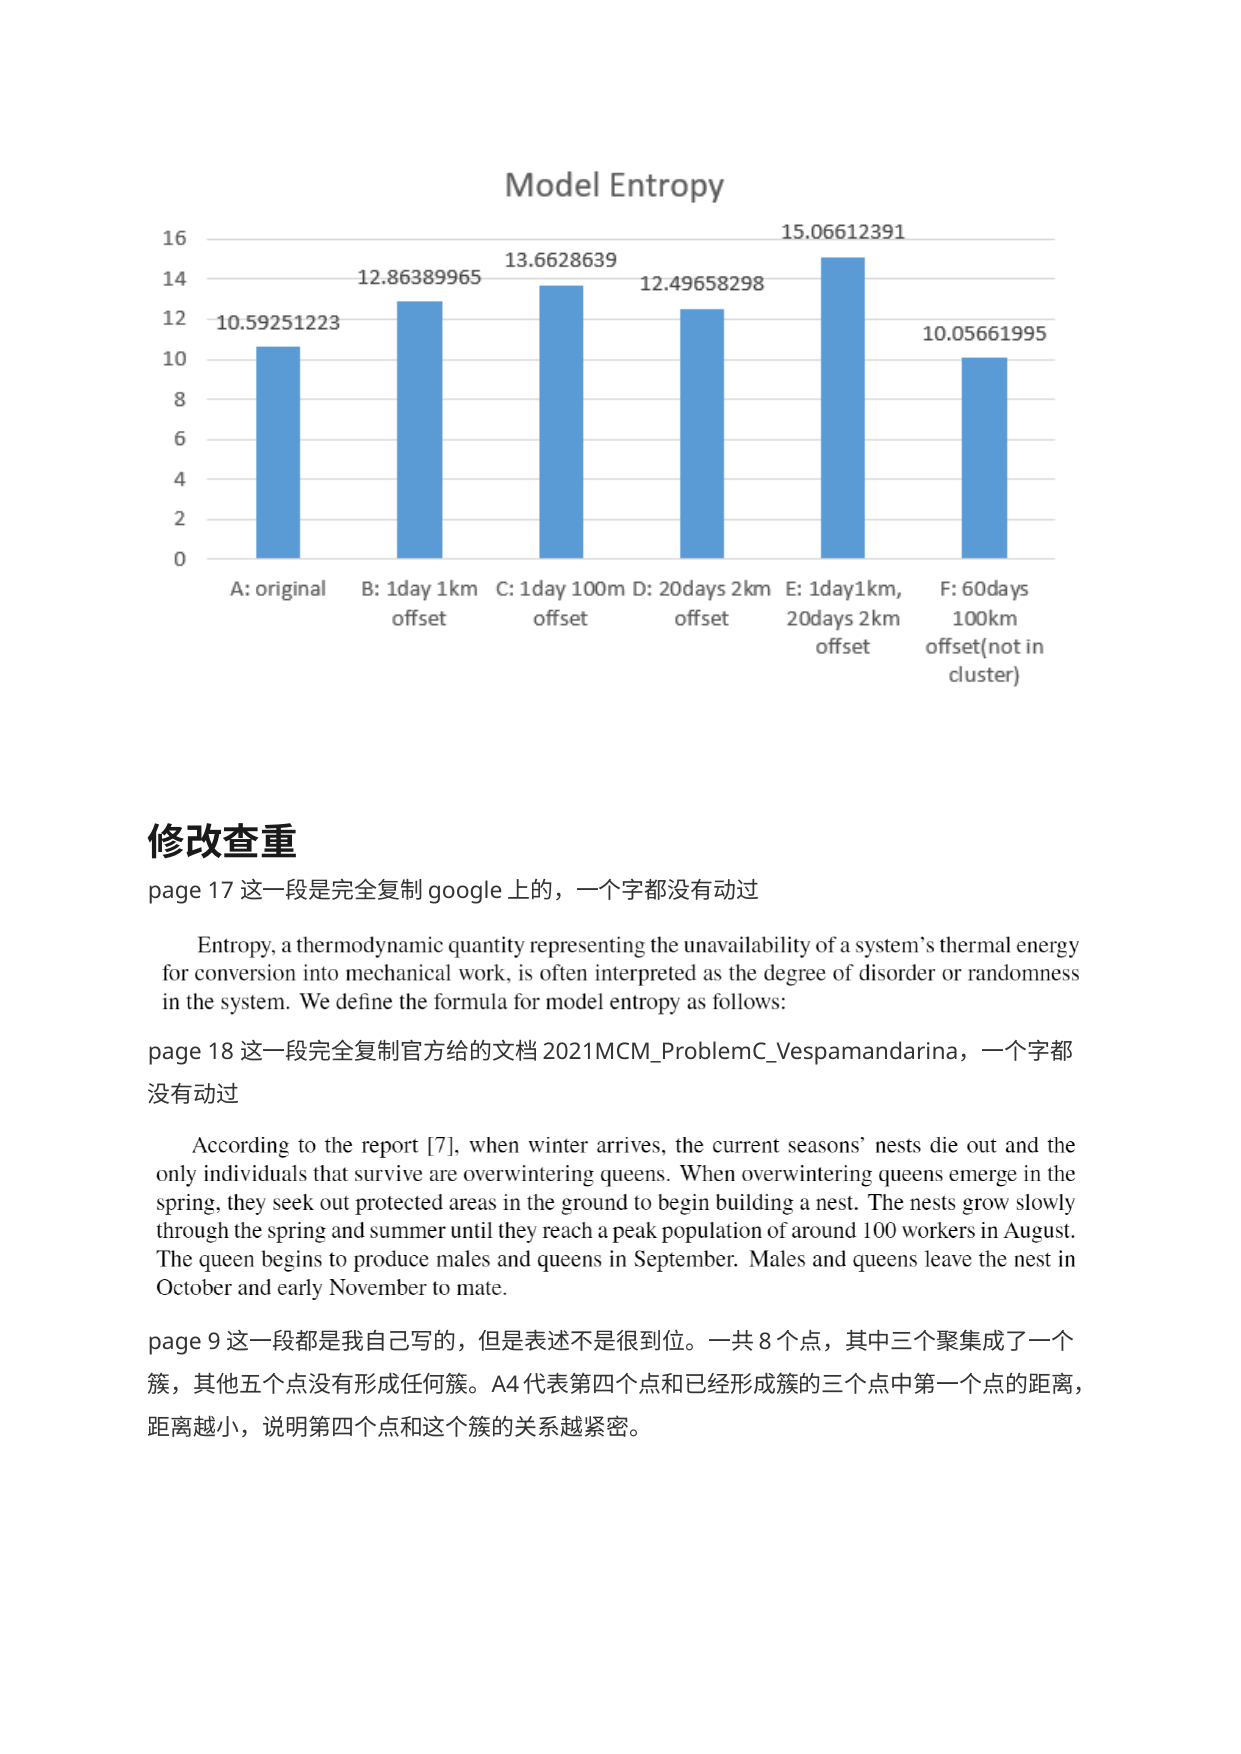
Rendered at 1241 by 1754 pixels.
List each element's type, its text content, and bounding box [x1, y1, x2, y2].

text page 18 这一段完全复制官方给的文档2021MCM_ProblemC_Vespamandarina，一个字都没有动过 [148, 1033, 1093, 1109]
subtitle 修改查重 [148, 811, 1093, 866]
picture [147, 921, 1093, 1019]
picture [147, 145, 1081, 704]
picture [147, 1125, 1093, 1309]
text page 9 这一段都是我自己写的，但是表述不是很到位。一共8个点，其中三个聚集成了一个簇，其他五个点没有形成任何簇。A4代表第四个点和已经形成簇的三个点中第一个点的距离，距离越小，说明第四个点和这个簇的关系越紧密。 [148, 1323, 1093, 1442]
text page 17 这一段是完全复制google上的，一个字都没有动过 [148, 872, 1093, 905]
